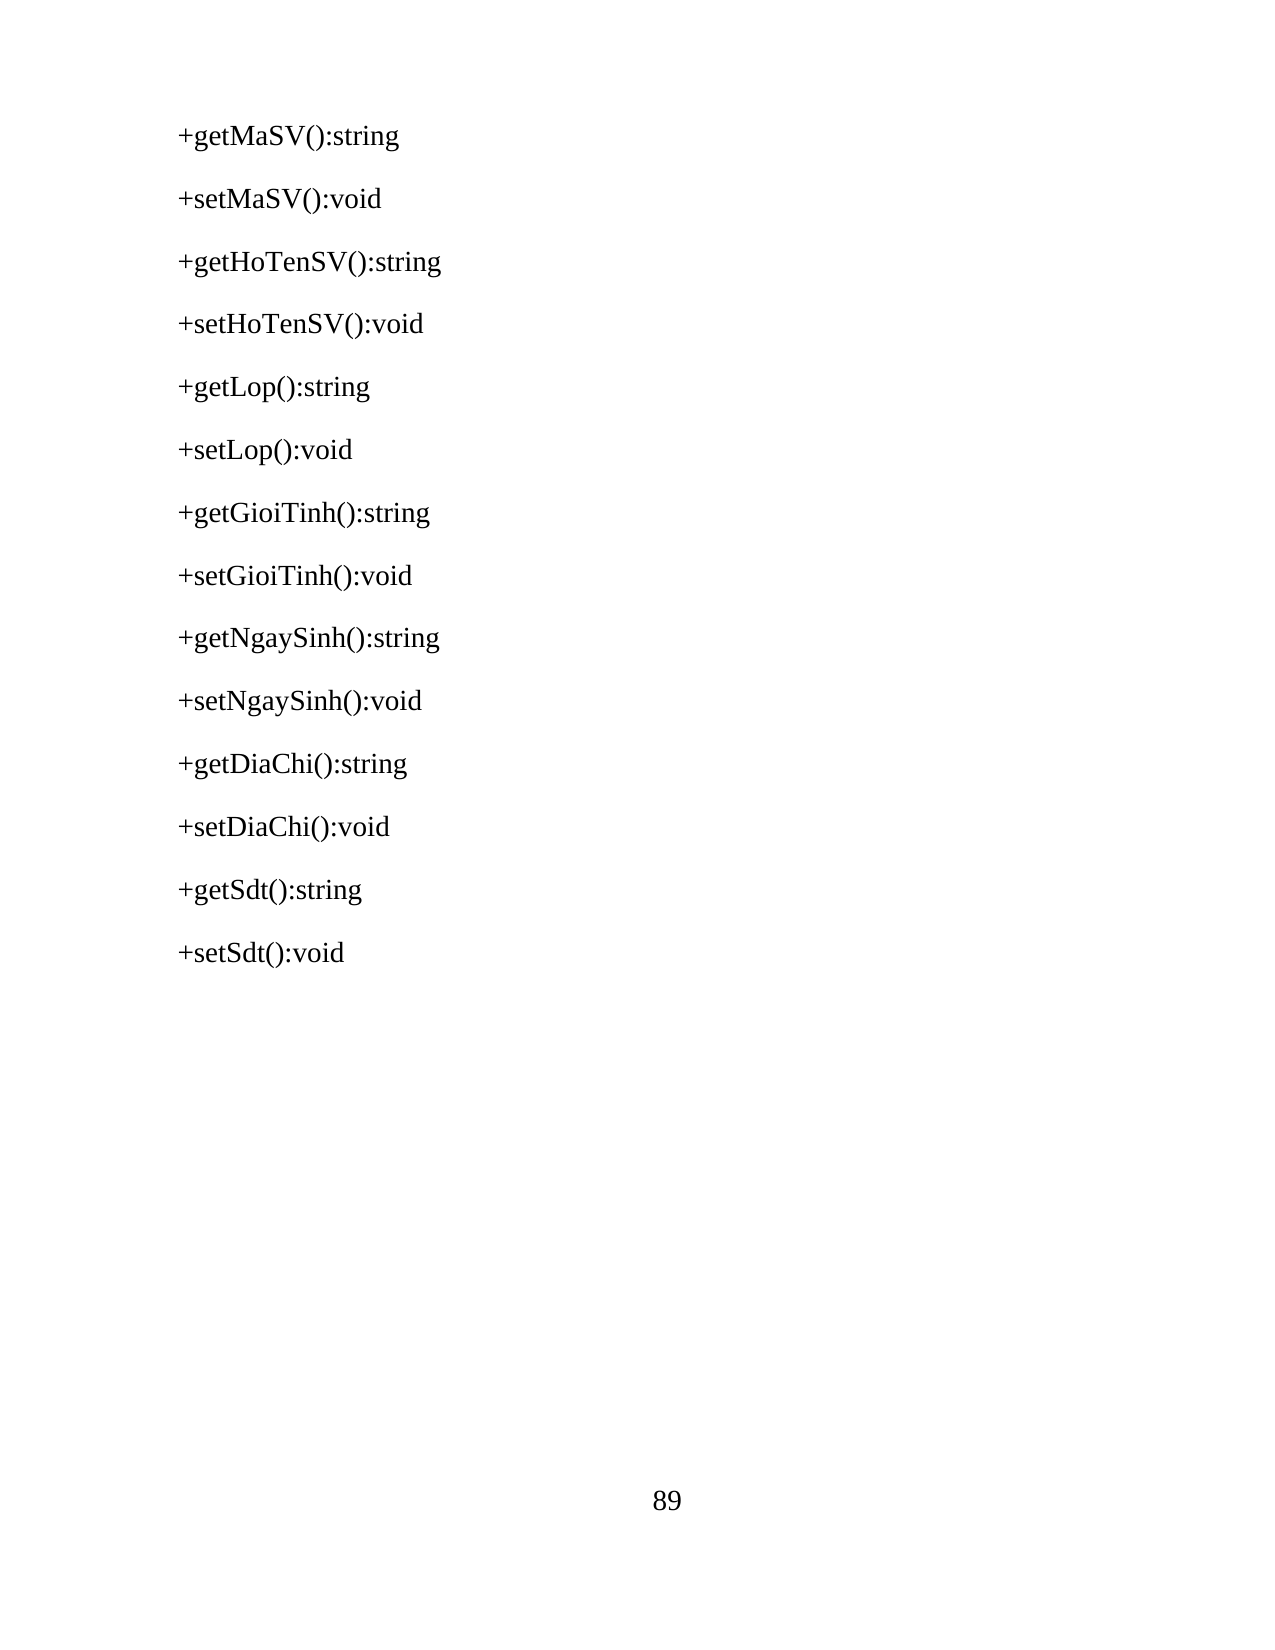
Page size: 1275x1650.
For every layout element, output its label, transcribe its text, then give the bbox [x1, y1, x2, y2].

text +getNgaySinh():string [177, 621, 1157, 654]
text +getMaSV():string [177, 118, 1157, 152]
text +setSdt():void [177, 935, 1157, 968]
text +setDiaChi():void [177, 809, 1157, 843]
text +getLop():string [177, 369, 1157, 403]
text +setNgaySinh():void [177, 683, 1157, 717]
text +setHoTenSV():void [177, 307, 1157, 340]
text +setGioiTinh():void [177, 558, 1157, 591]
text +setMaSV():void [177, 181, 1157, 214]
text +getSdt():string [177, 872, 1157, 905]
text +getHoTenSV():string [177, 244, 1157, 277]
text +setLop():void [177, 432, 1157, 466]
text +getGioiTinh():string [177, 495, 1157, 528]
text +getDiaChi():string [177, 746, 1157, 780]
